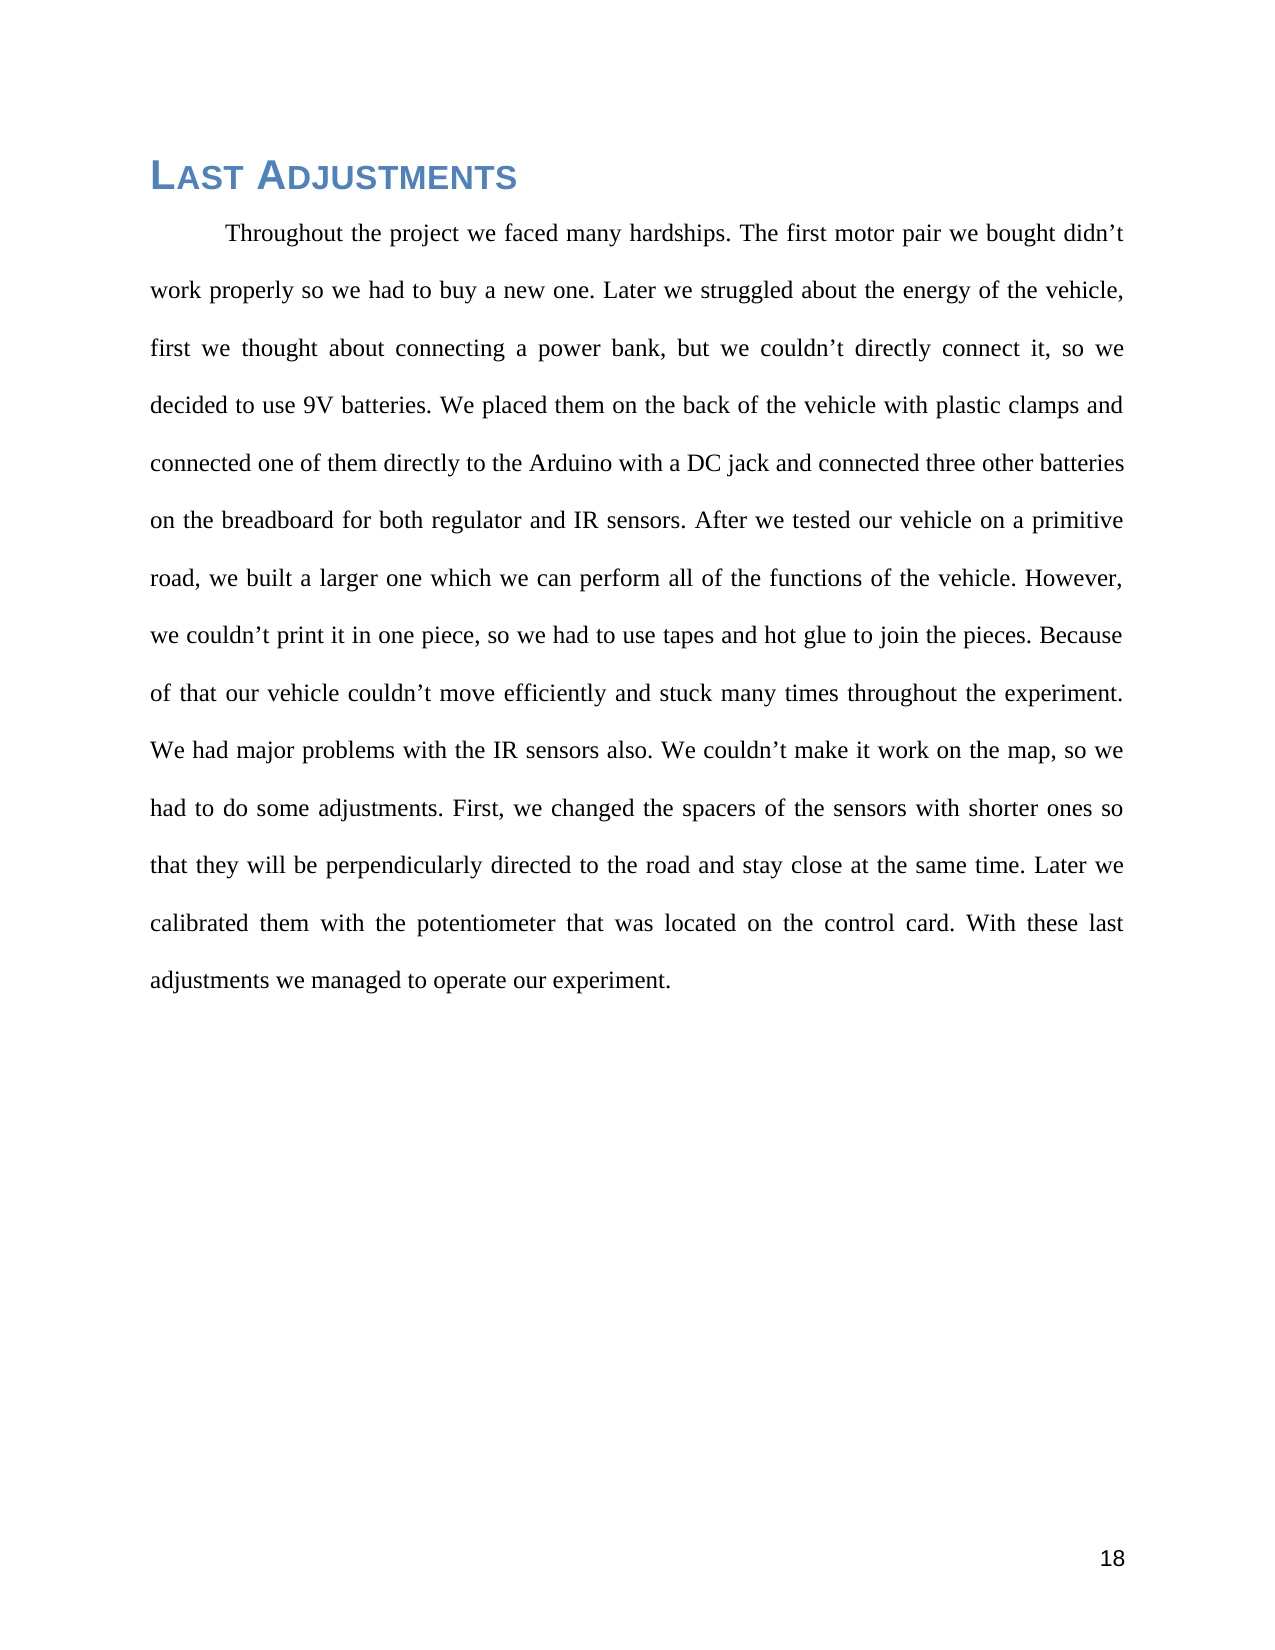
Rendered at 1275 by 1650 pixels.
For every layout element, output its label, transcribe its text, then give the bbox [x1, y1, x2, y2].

text Throughout the project we faced many hardships. The first motor pair we bought didn’t work properly so we had to buy a new one. Later we struggled about the energy of the vehicle, first we thought about connecting a power bank, but we couldn’t directly connect it, so we decided to use 9V batteries. We placed them on the back of the vehicle with plastic clamps and connected one of them directly to the Arduino with a DC jack and connected three other batteries on the breadboard for both regulator and IR sensors. After we tested our vehicle on a primitive road, we built a larger one which we can perform all of the functions of the vehicle. However, we couldn’t print it in one piece, so we had to use tapes and hot glue to join the pieces. Because of that our vehicle couldn’t move efficiently and stuck many times throughout the experiment. We had major problems with the IR sensors also. We couldn’t make it work on the map, so we had to do some adjustments. First, we changed the spacers of the sensors with shorter ones so that they will be perpendicularly directed to the road and stay close at the same time. Later we calibrated them with the potentiometer that was located on the control card. With these last adjustments we managed to operate our experiment. [150, 218, 1125, 994]
subtitle Last Adjustments [150, 150, 1125, 198]
